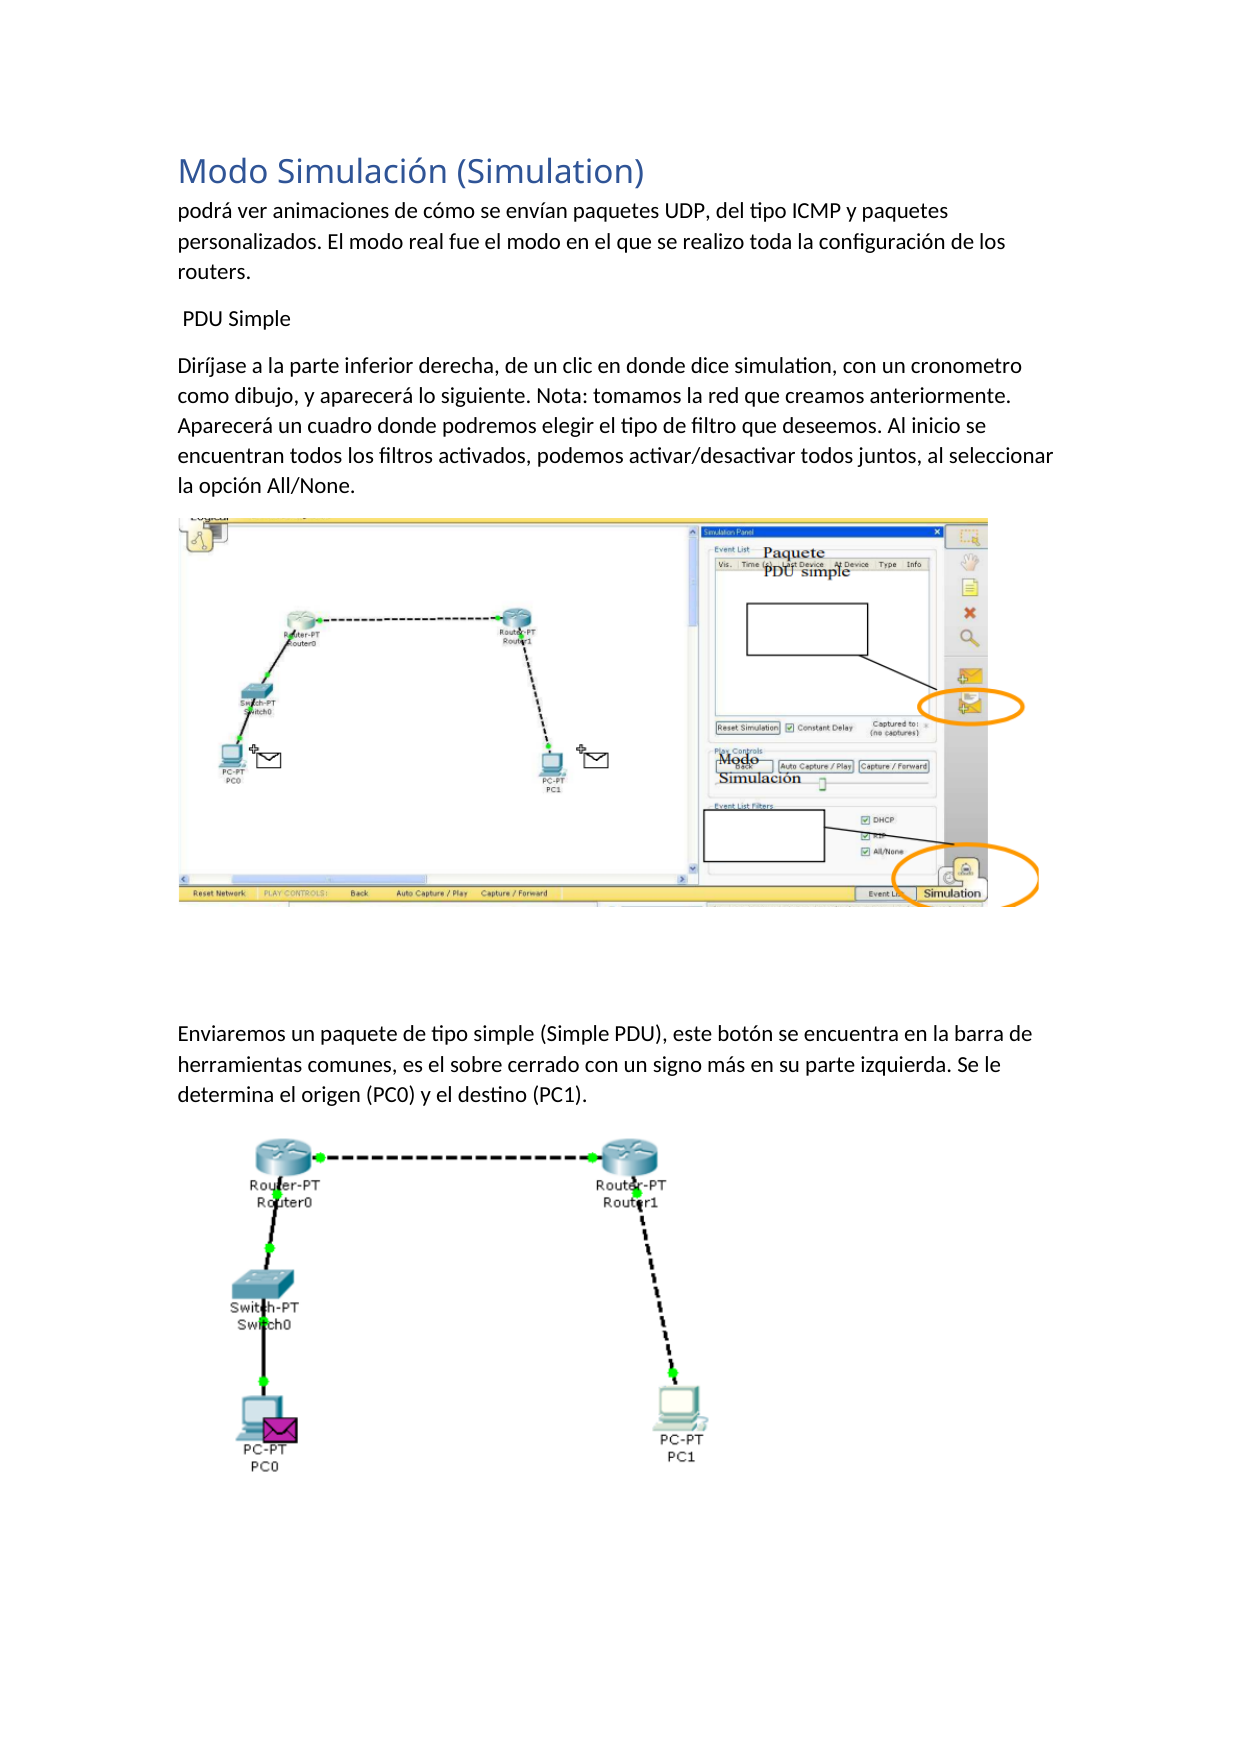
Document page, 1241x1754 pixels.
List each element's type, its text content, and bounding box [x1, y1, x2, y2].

picture [177, 1126, 792, 1554]
text Diríjase a la parte inferior derecha, de un clic en donde dice simulation, con un cronometro como dibujo, y aparecerá lo siguiente. Nota: tomamos la red que creamos anteriormente. Aparecerá un cuadro donde podremos elegir el tipo de filtro que deseemos. Al inicio se encuentran todos los filtros activados, podemos activar/desactivar todos juntos, al seleccionar la opción All/None. [177, 351, 1063, 499]
text Enviaremos un paquete de tipo simple (Simple PDU), este botón se encuentra en la barra de herramientas comunes, es el sobre cerrado con un signo más en su parte izquierda. Se le determina el origen (PC0) y el destino (PC1). [177, 1019, 1063, 1108]
picture [177, 518, 1039, 907]
text podrá ver animaciones de cómo se envían paquetes UDP, del tipo ICMP y paquetes personalizados. El modo real fue el modo en el que se realizo toda la configuración de los routers. [177, 197, 1063, 285]
text PDU Simple [177, 304, 1063, 332]
subtitle Modo Simulación (Simulation) [177, 148, 1063, 193]
